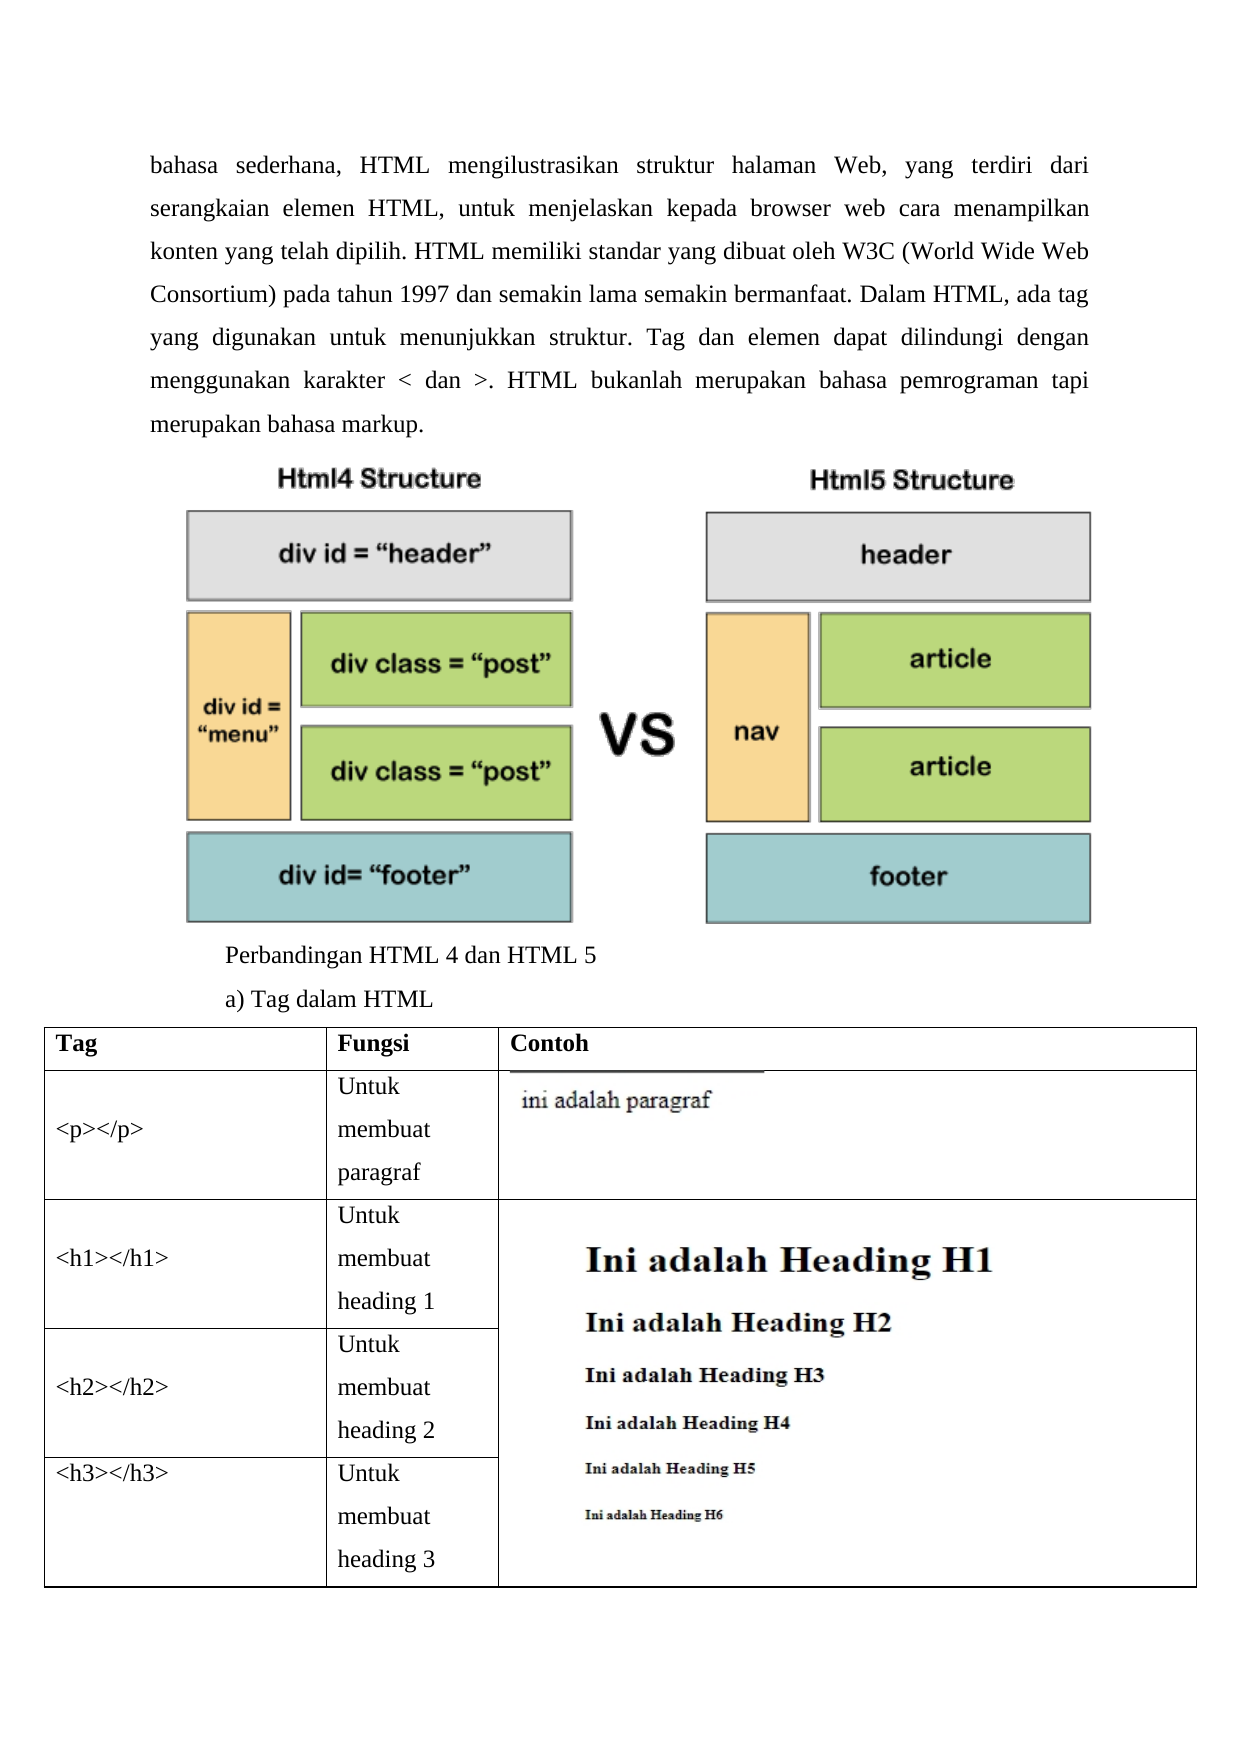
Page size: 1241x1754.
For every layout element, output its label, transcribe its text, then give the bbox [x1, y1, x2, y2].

table_cell <h2></h2> [45, 1329, 326, 1457]
table_cell [499, 1071, 1196, 1199]
table_header Contoh [499, 1028, 1196, 1070]
table_cell <h3></h3> [45, 1458, 326, 1586]
table_cell [499, 1200, 1196, 1586]
table_header Tag [45, 1028, 326, 1070]
picture [575, 1226, 1065, 1542]
table_cell Untuk membuat heading 3 [327, 1458, 498, 1586]
picture [509, 1070, 765, 1132]
table_cell <h1></h1> [45, 1200, 326, 1328]
table_cell Untuk membuat paragraf [327, 1071, 498, 1199]
table_cell Untuk membuat heading 1 [327, 1200, 498, 1328]
table_header Fungsi [327, 1028, 498, 1070]
table_cell <p></p> [45, 1071, 326, 1199]
text a) Tag dalam HTML [150, 984, 1090, 1012]
picture [181, 466, 1099, 924]
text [150, 150, 1090, 437]
table_cell Untuk membuat heading 2 [327, 1329, 498, 1457]
